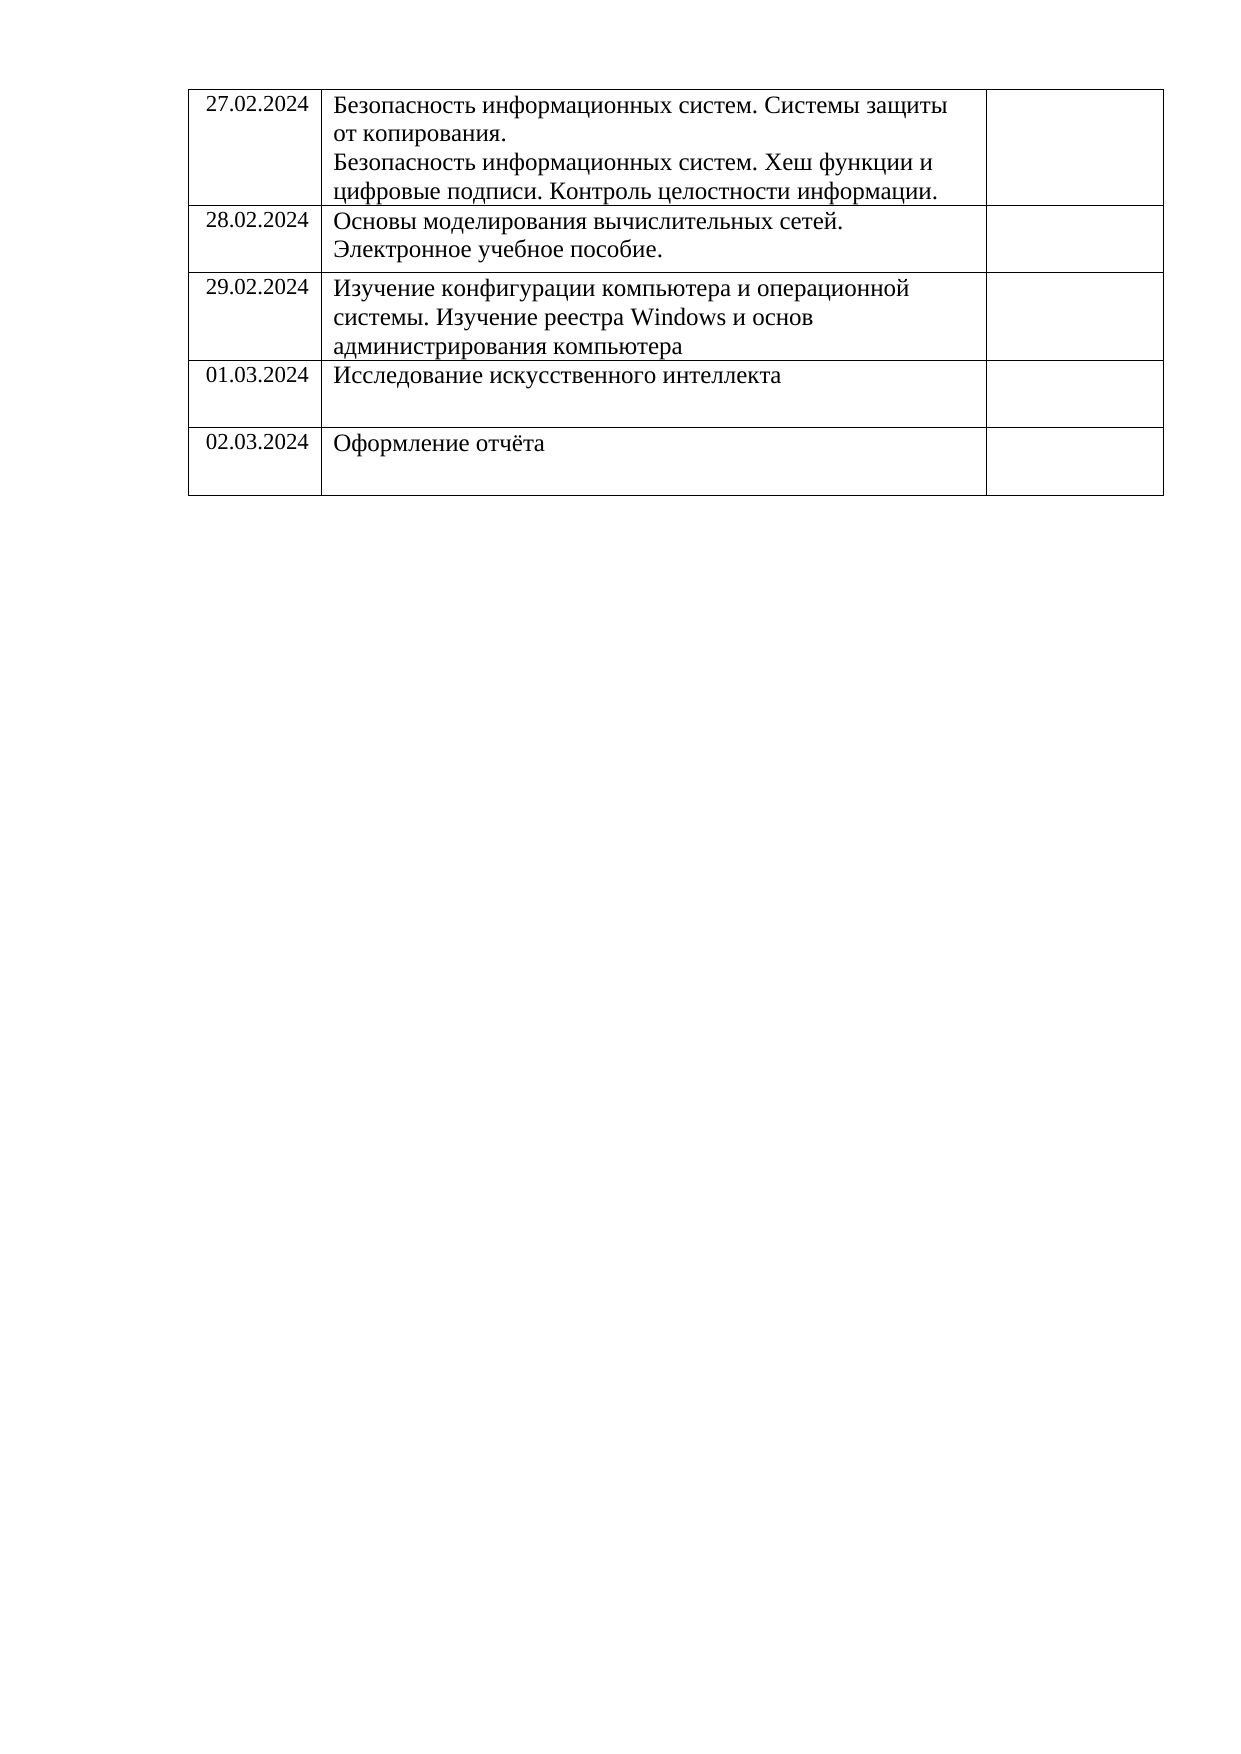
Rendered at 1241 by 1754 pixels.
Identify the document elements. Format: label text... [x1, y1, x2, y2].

table_cell [987, 273, 1163, 359]
table_cell 27.02.2024 [189, 90, 321, 205]
table_cell [987, 206, 1163, 272]
table_cell Безопасность информационных систем. Системы защиты от копирования. Безопасность информационных систем. Хеш функции и цифровые подписи. Контроль целостности информации. [322, 90, 986, 205]
table_cell Оформление отчёта [322, 428, 986, 495]
table_cell [987, 90, 1163, 205]
table_cell Основы моделирования вычислительных сетей. Электронное учебное пособие. [322, 206, 986, 272]
table_cell [987, 361, 1163, 427]
table_cell Исследование искусственного интеллекта [322, 361, 986, 427]
table_cell Изучение конфигурации компьютера и операционной системы. Изучение реестра Windows и основ администрирования компьютера [322, 273, 986, 359]
table_cell 29.02.2024 [189, 273, 321, 359]
table_cell 01.03.2024 [189, 361, 321, 427]
table_cell 28.02.2024 [189, 206, 321, 272]
table_cell 02.03.2024 [189, 428, 321, 495]
table_cell [987, 428, 1163, 495]
